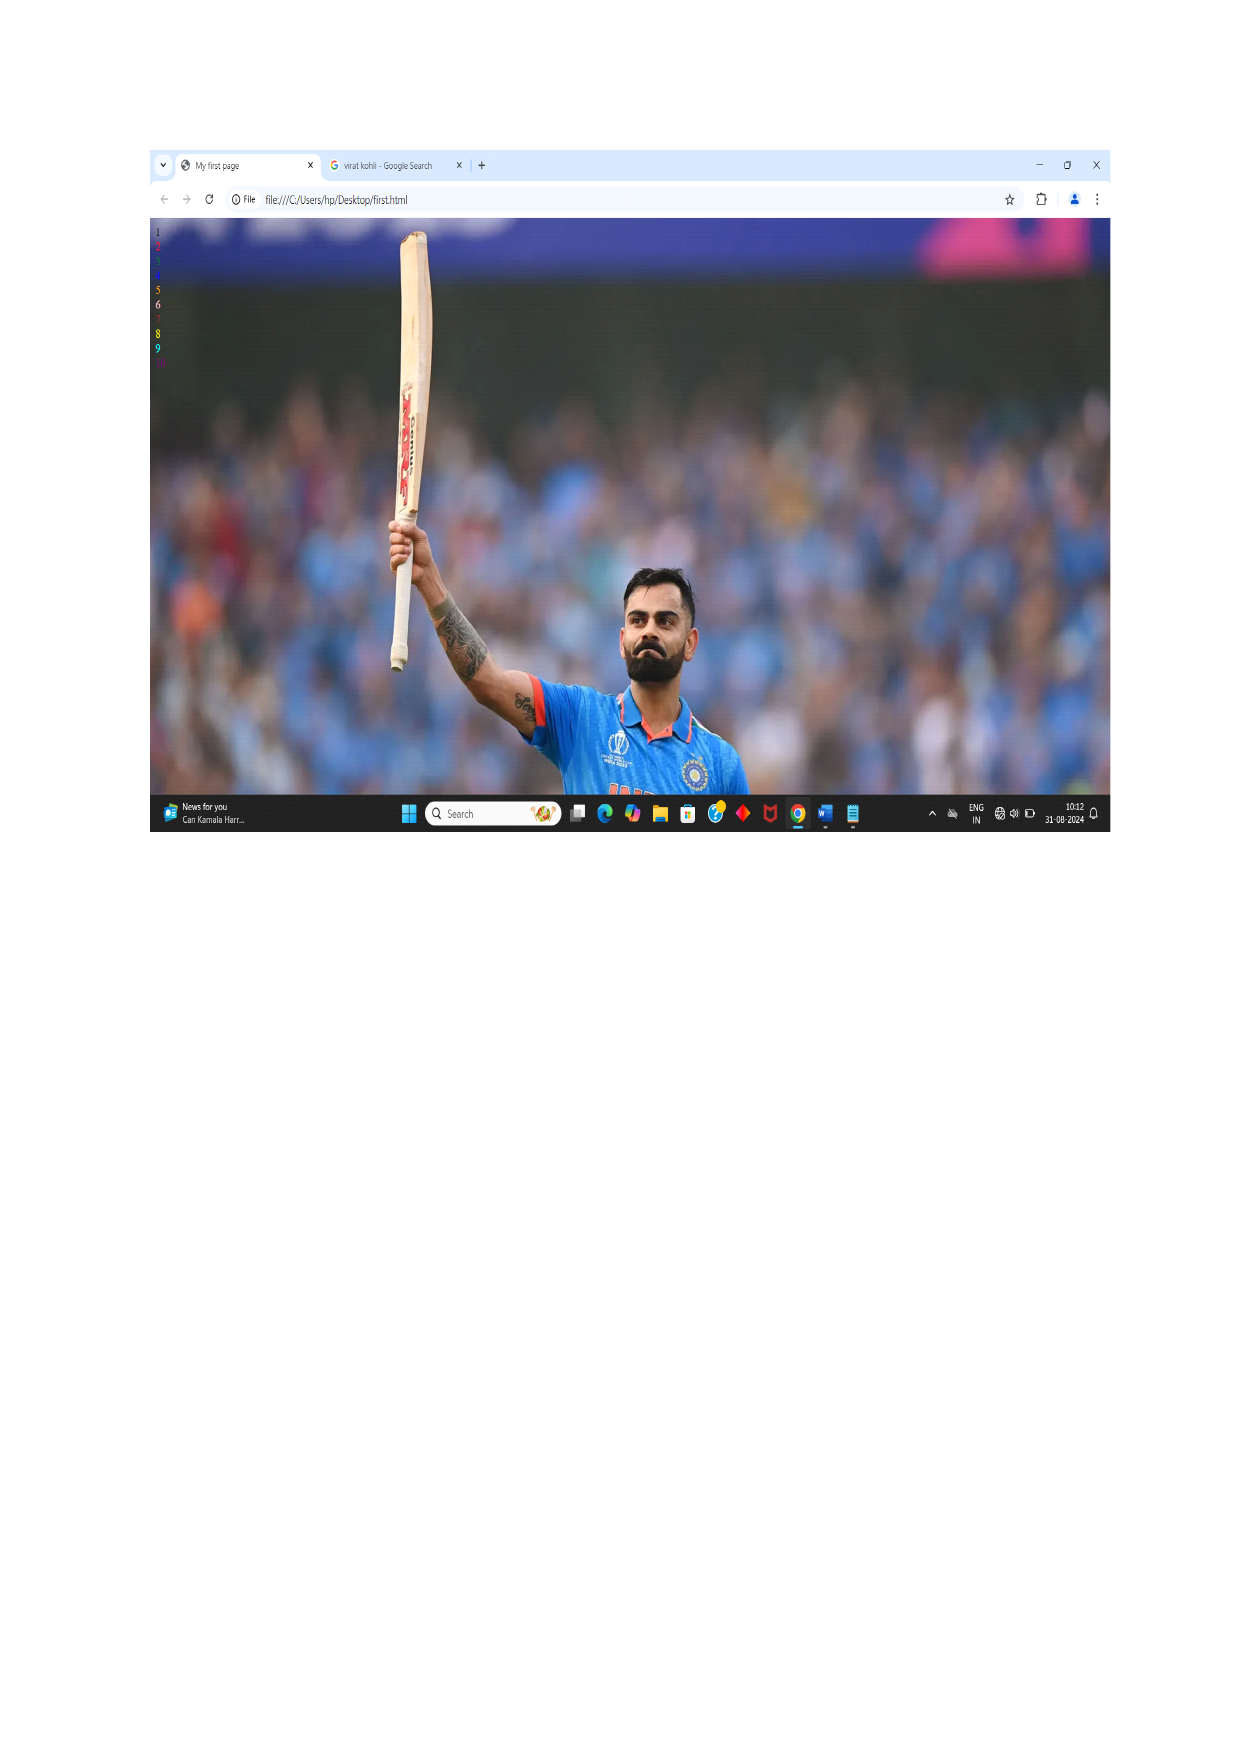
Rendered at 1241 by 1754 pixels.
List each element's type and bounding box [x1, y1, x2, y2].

picture [150, 150, 1111, 832]
